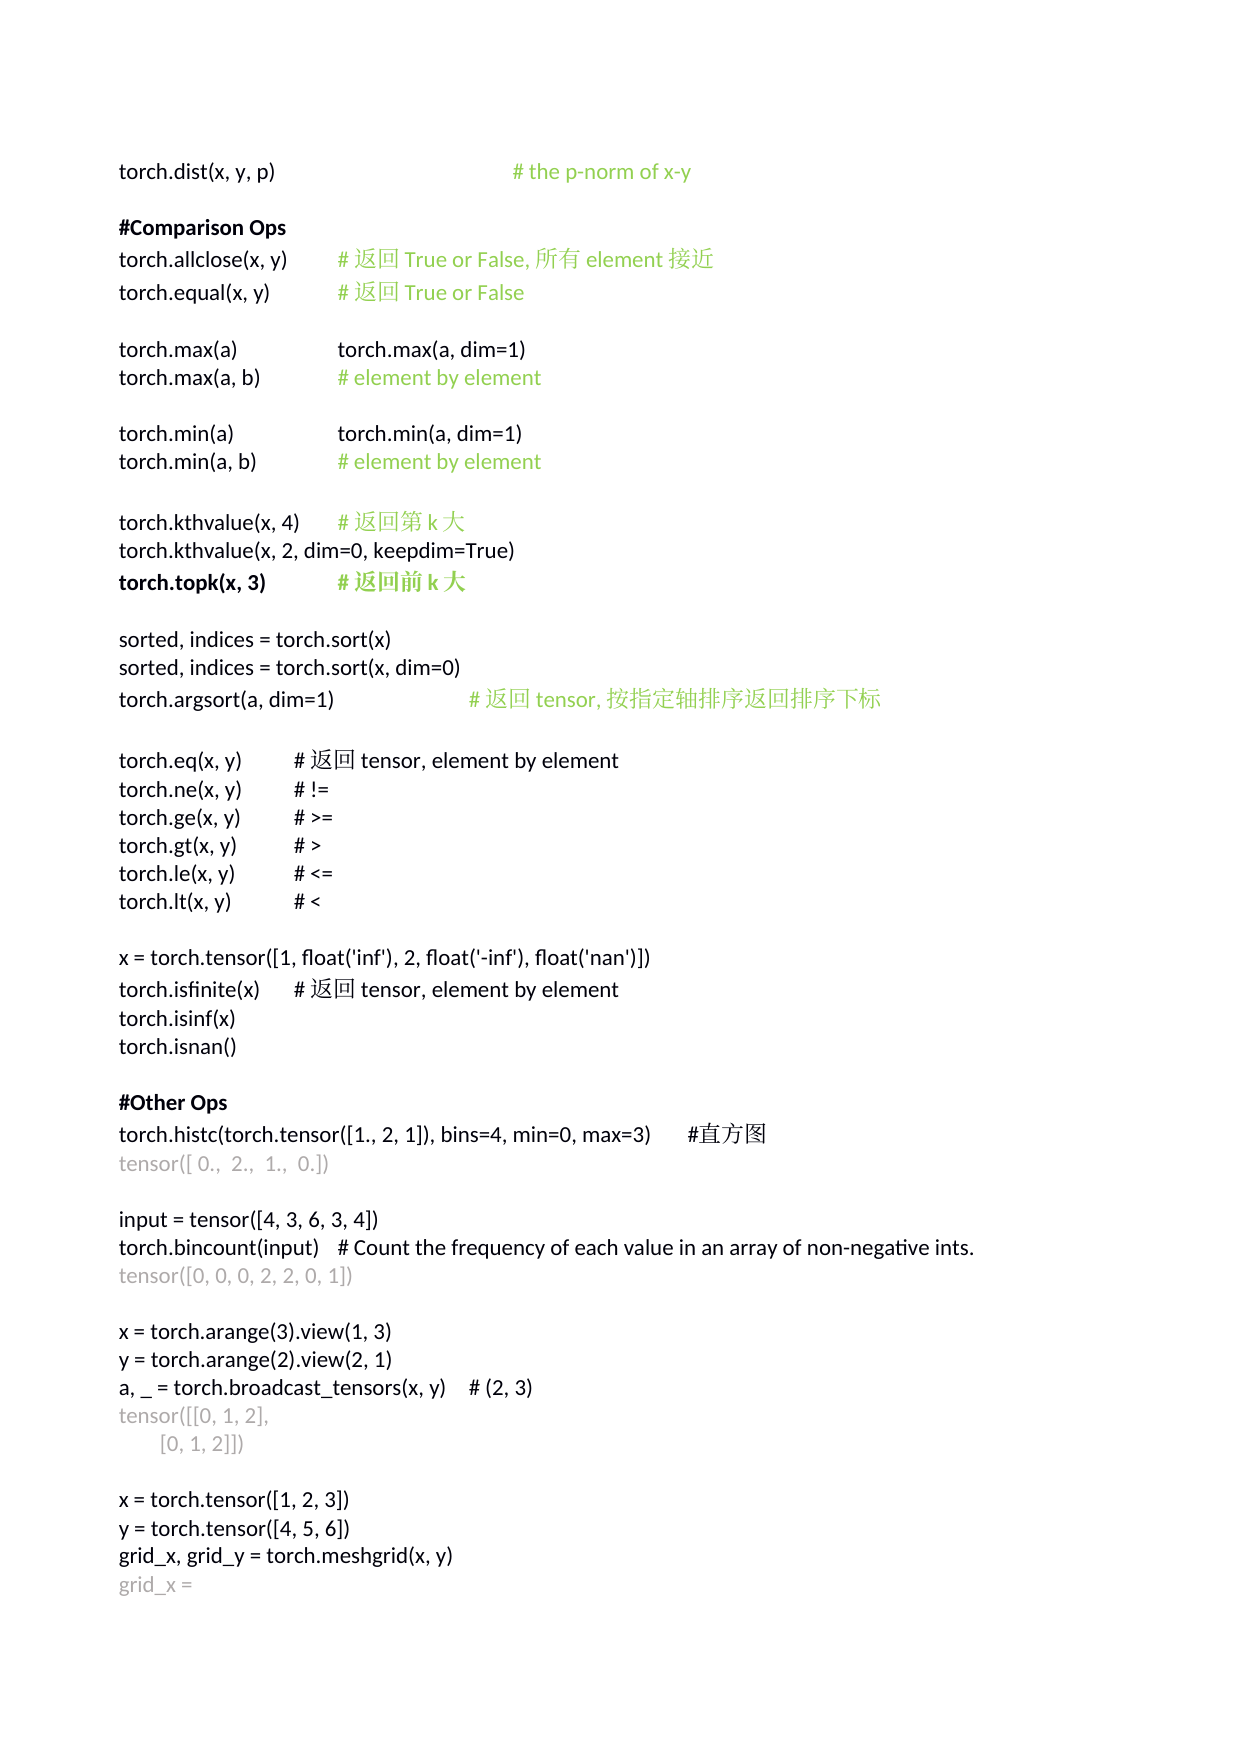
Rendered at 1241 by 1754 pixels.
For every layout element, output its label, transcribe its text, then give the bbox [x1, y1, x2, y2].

text torch.gt(x, y) # > [118, 831, 1122, 859]
text torch.dist(x, y, p) # the p-norm of x-y [118, 157, 1122, 186]
text torch.isnan() [118, 1032, 1122, 1060]
text torch.bincount(input) # Count the frequency of each value in an array of non-negative ints. [118, 1233, 1122, 1261]
text sorted, indices = torch.sort(x, dim=0) [118, 653, 1122, 681]
text torch.kthvalue(x, 2, dim=0, keepdim=True) [118, 536, 1122, 564]
text torch.equal(x, y) # 返回True or False [118, 274, 1122, 307]
text torch.min(a, b) # element by element [118, 447, 1122, 476]
text torch.eq(x, y) # 返回tensor, element by element [118, 742, 1122, 775]
text tensor([0, 0, 0, 2, 2, 0, 1]) [118, 1261, 1122, 1289]
text torch.min(a) torch.min(a, dim=1) [118, 419, 1122, 447]
text x = torch.arange(3).view(1, 3) [118, 1317, 1122, 1346]
text torch.max(a, b) # element by element [118, 363, 1122, 391]
text y = torch.tensor([4, 5, 6]) [118, 1514, 1122, 1542]
text torch.ne(x, y) # != [118, 775, 1122, 803]
text torch.isfinite(x) # 返回tensor, element by element [118, 971, 1122, 1004]
text torch.allclose(x, y) # 返回True or False, 所有element接近 [118, 242, 1122, 274]
text input = tensor([4, 3, 6, 3, 4]) [118, 1205, 1122, 1233]
text tensor([ 0., 2., 1., 0.]) [118, 1149, 1122, 1177]
text grid_x, grid_y = torch.meshgrid(x, y) [118, 1542, 1122, 1570]
text tensor([[0, 1, 2], [118, 1402, 1122, 1429]
text a, _ = torch.broadcast_tensors(x, y) # (2, 3) [118, 1373, 1122, 1402]
text torch.topk(x, 3) # 返回前k大 [118, 564, 1122, 597]
text torch.histc(torch.tensor([1., 2, 1]), bins=4, min=0, max=3) #直方图 [118, 1116, 1122, 1149]
text sorted, indices = torch.sort(x) [118, 625, 1122, 653]
text [0, 1, 2]]) [118, 1429, 1122, 1458]
text x = torch.tensor([1, 2, 3]) [118, 1486, 1122, 1514]
text torch.max(a) torch.max(a, dim=1) [118, 335, 1122, 363]
text torch.ge(x, y) # >= [118, 803, 1122, 831]
text #Comparison Ops [118, 213, 1122, 242]
text torch.kthvalue(x, 4) # 返回第k大 [118, 503, 1122, 536]
text #Other Ops [118, 1088, 1122, 1116]
text torch.le(x, y) # <= [118, 859, 1122, 887]
text y = torch.arange(2).view(2, 1) [118, 1346, 1122, 1373]
text grid_x = [118, 1570, 1122, 1598]
text torch.lt(x, y) # < [118, 887, 1122, 915]
text torch.argsort(a, dim=1) # 返回tensor, 按指定轴排序返回排序下标 [118, 681, 1122, 714]
text torch.isinf(x) [118, 1004, 1122, 1032]
text x = torch.tensor([1, float('inf'), 2, float('-inf'), float('nan')]) [118, 943, 1122, 971]
